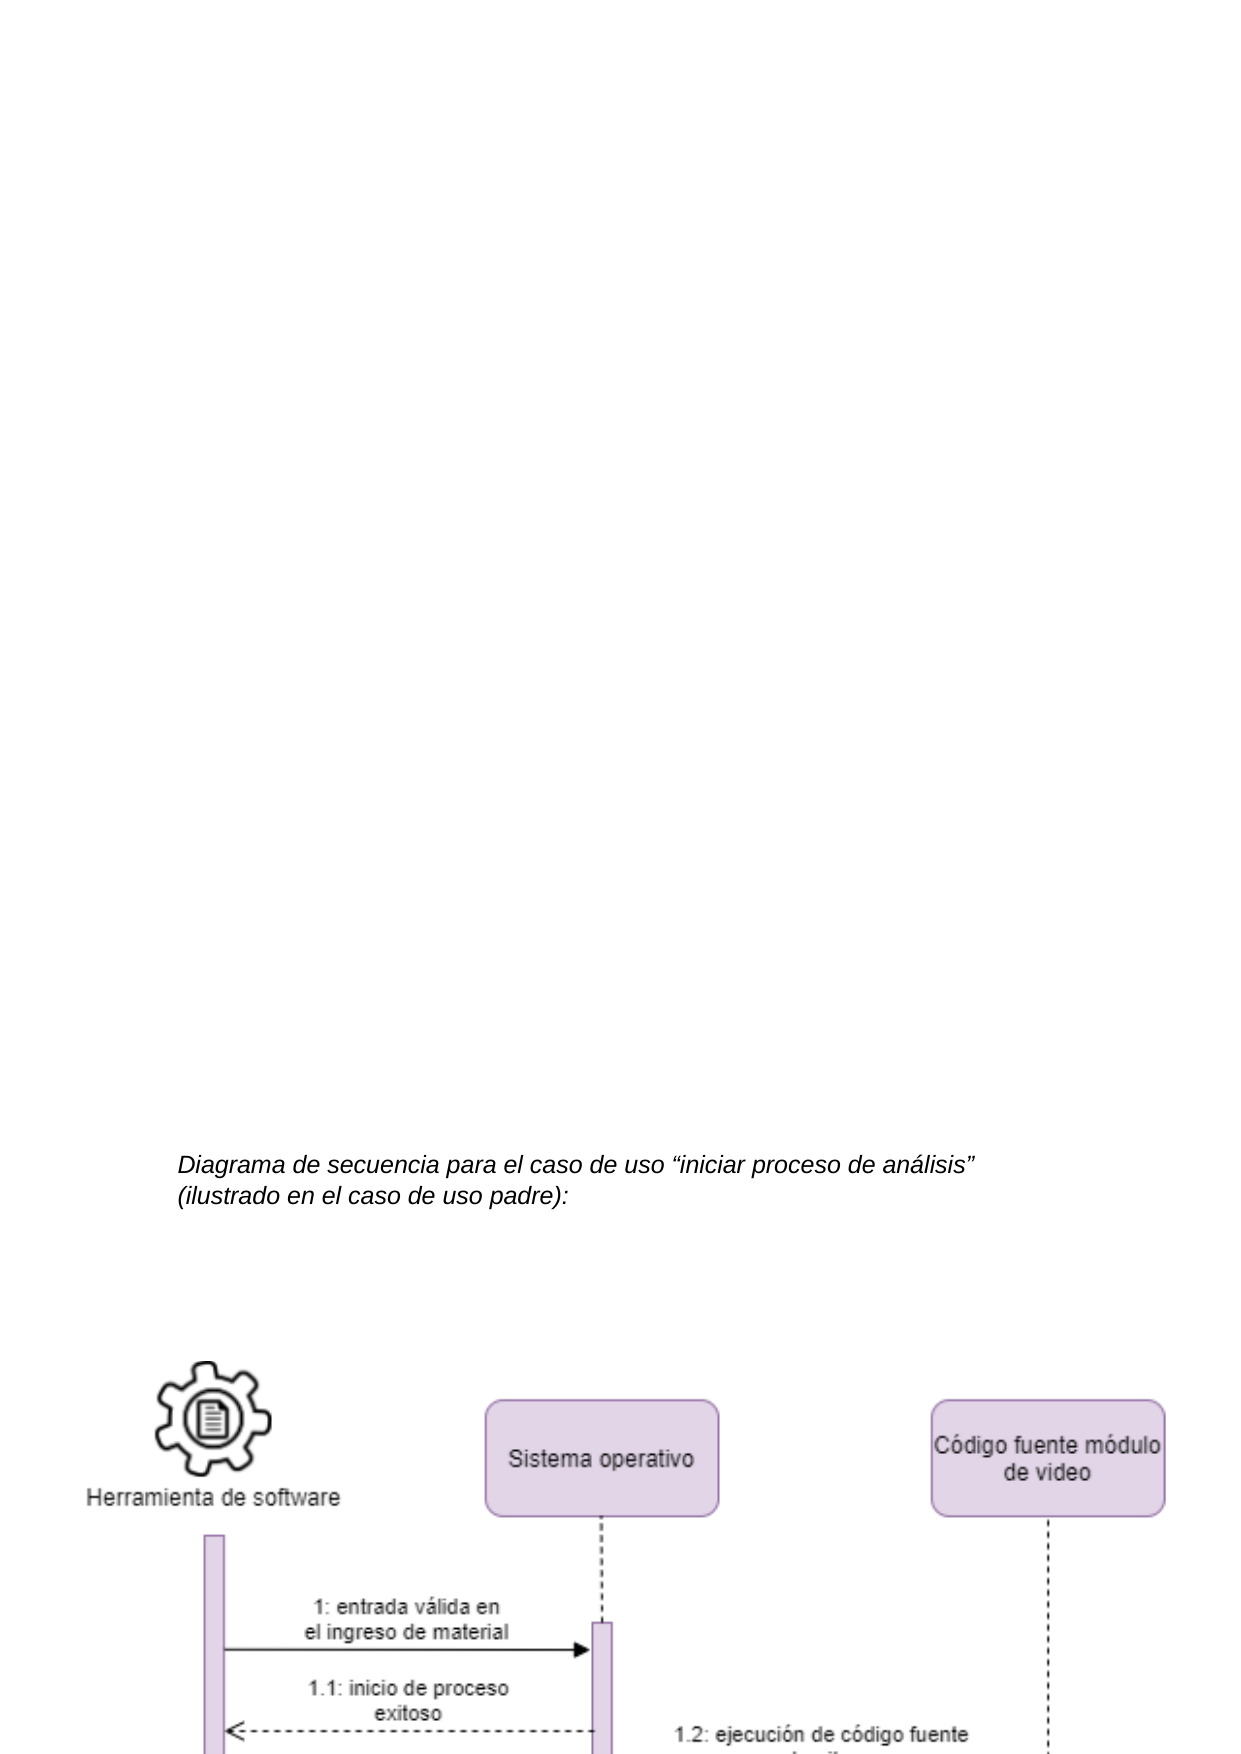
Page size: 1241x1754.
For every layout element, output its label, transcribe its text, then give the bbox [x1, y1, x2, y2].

picture [78, 1361, 1166, 1754]
text Diagrama de secuencia para el caso de uso “iniciar proceso de análisis” (ilustrado en el caso de uso padre): [177, 1149, 1063, 1209]
